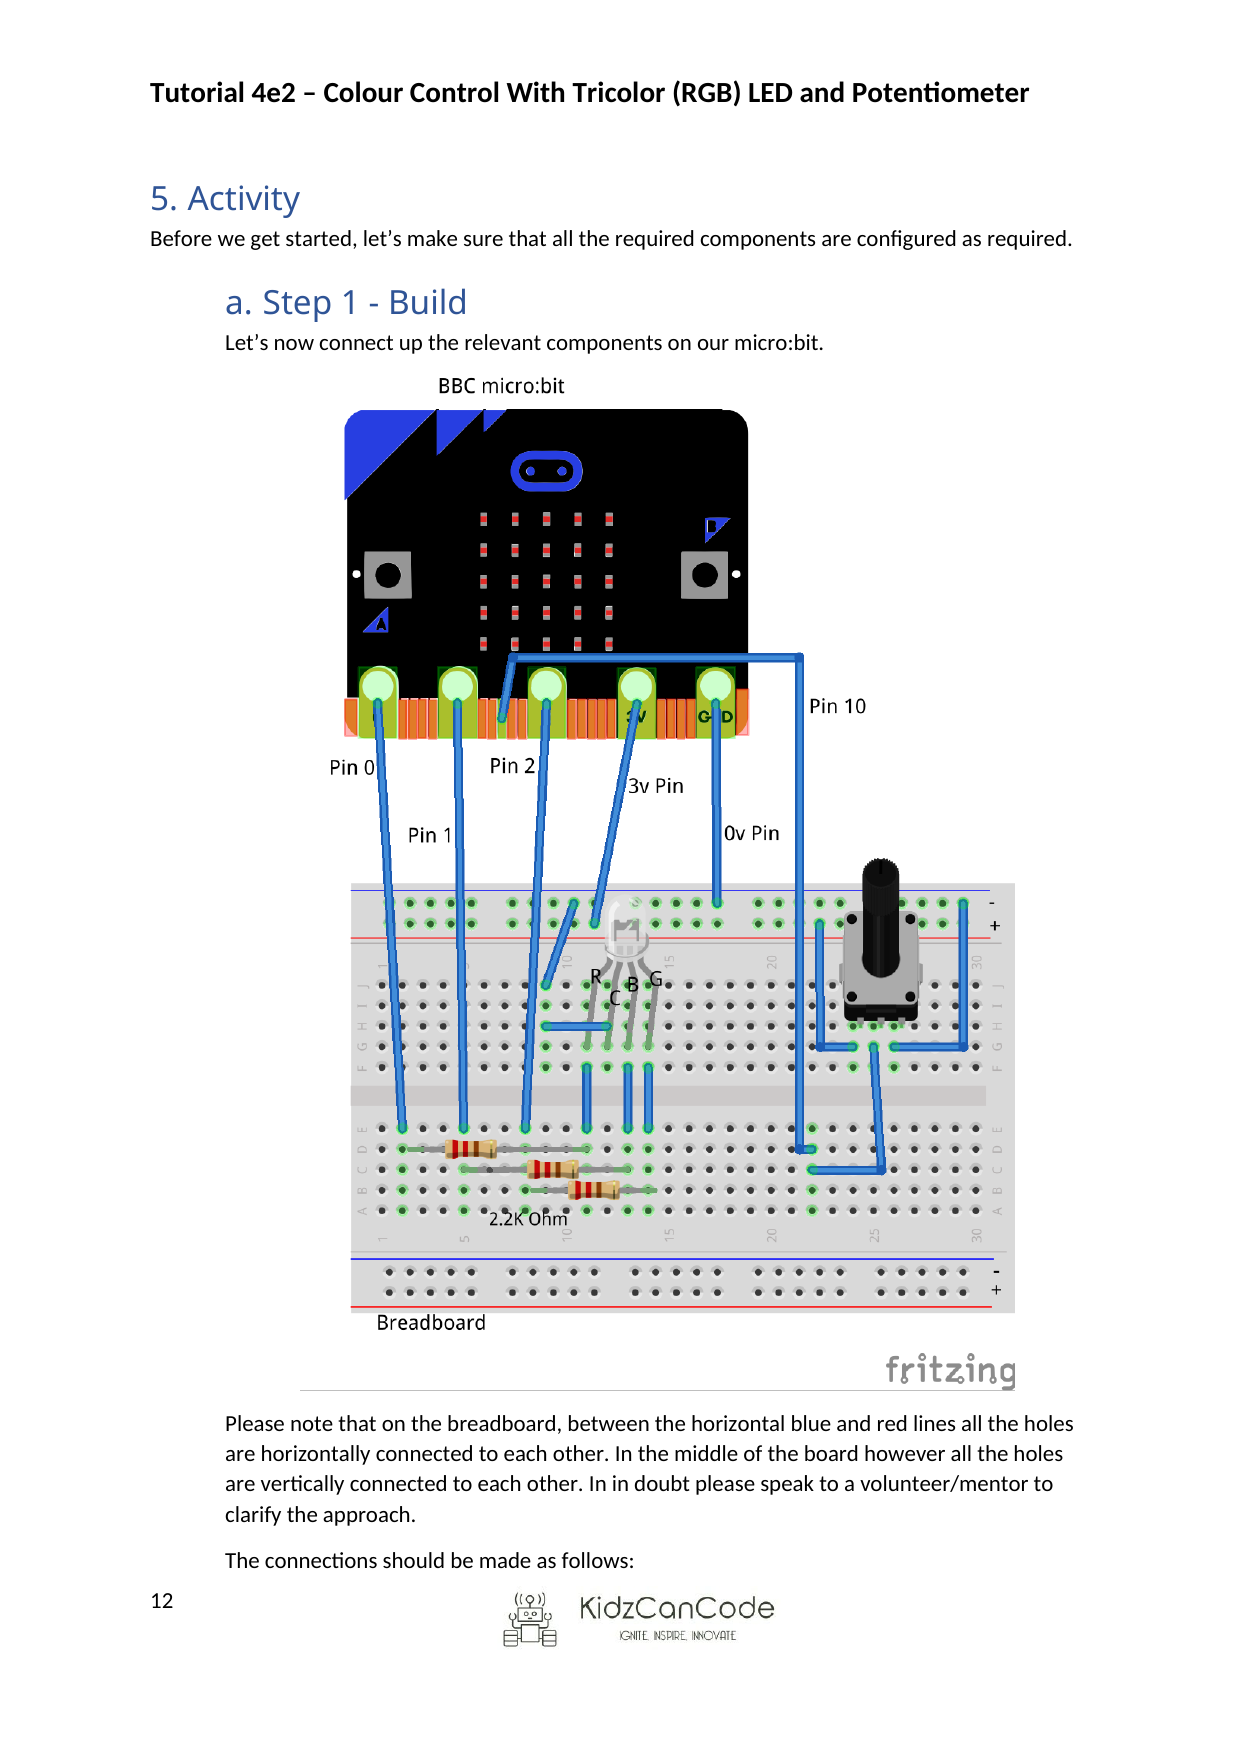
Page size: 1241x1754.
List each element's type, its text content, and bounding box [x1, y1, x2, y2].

text Please note that on the breadboard, between the horizontal blue and red lines all the holes are horizontally connected to each other. In the middle of the board however all the holes are vertically connected to each other. In in doubt please speak to a volunteer/mentor to clarify the approach. [225, 1409, 1090, 1528]
picture [300, 375, 1015, 1391]
subtitle Step 1 - Build [225, 279, 1090, 324]
text Let’s now connect up the relevant components on our micro:bit. [150, 328, 1090, 356]
picture [497, 1586, 781, 1653]
text Before we get started, let’s make sure that all the required components are configured as required. [150, 224, 1090, 252]
text The connections should be made as follows: [225, 1547, 1090, 1574]
subtitle Activity [150, 175, 1090, 220]
